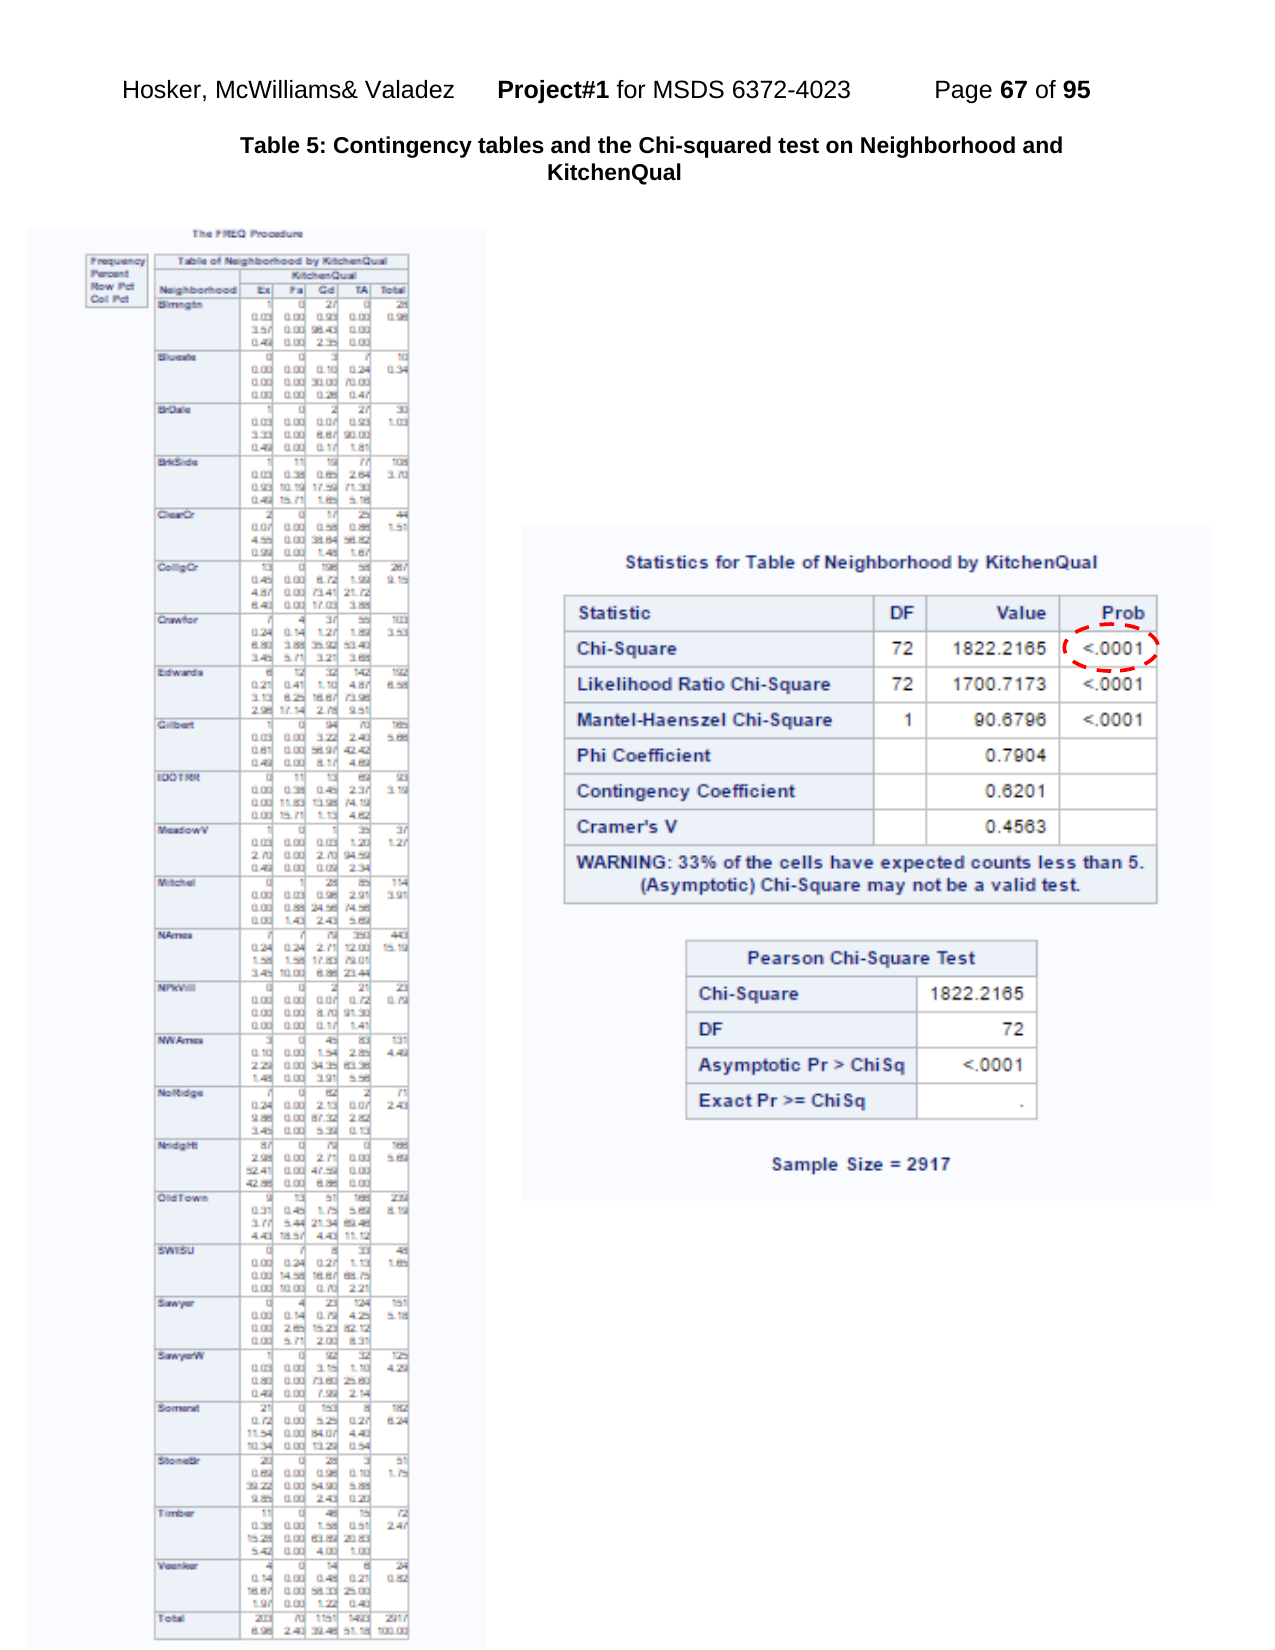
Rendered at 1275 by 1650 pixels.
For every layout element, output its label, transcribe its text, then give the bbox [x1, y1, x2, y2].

text Table 5: Contingency tables and the Chi-squared test on Neighborhood and KitchenQual [150, 132, 1078, 185]
picture [522, 525, 1212, 1201]
picture [27, 215, 487, 1650]
